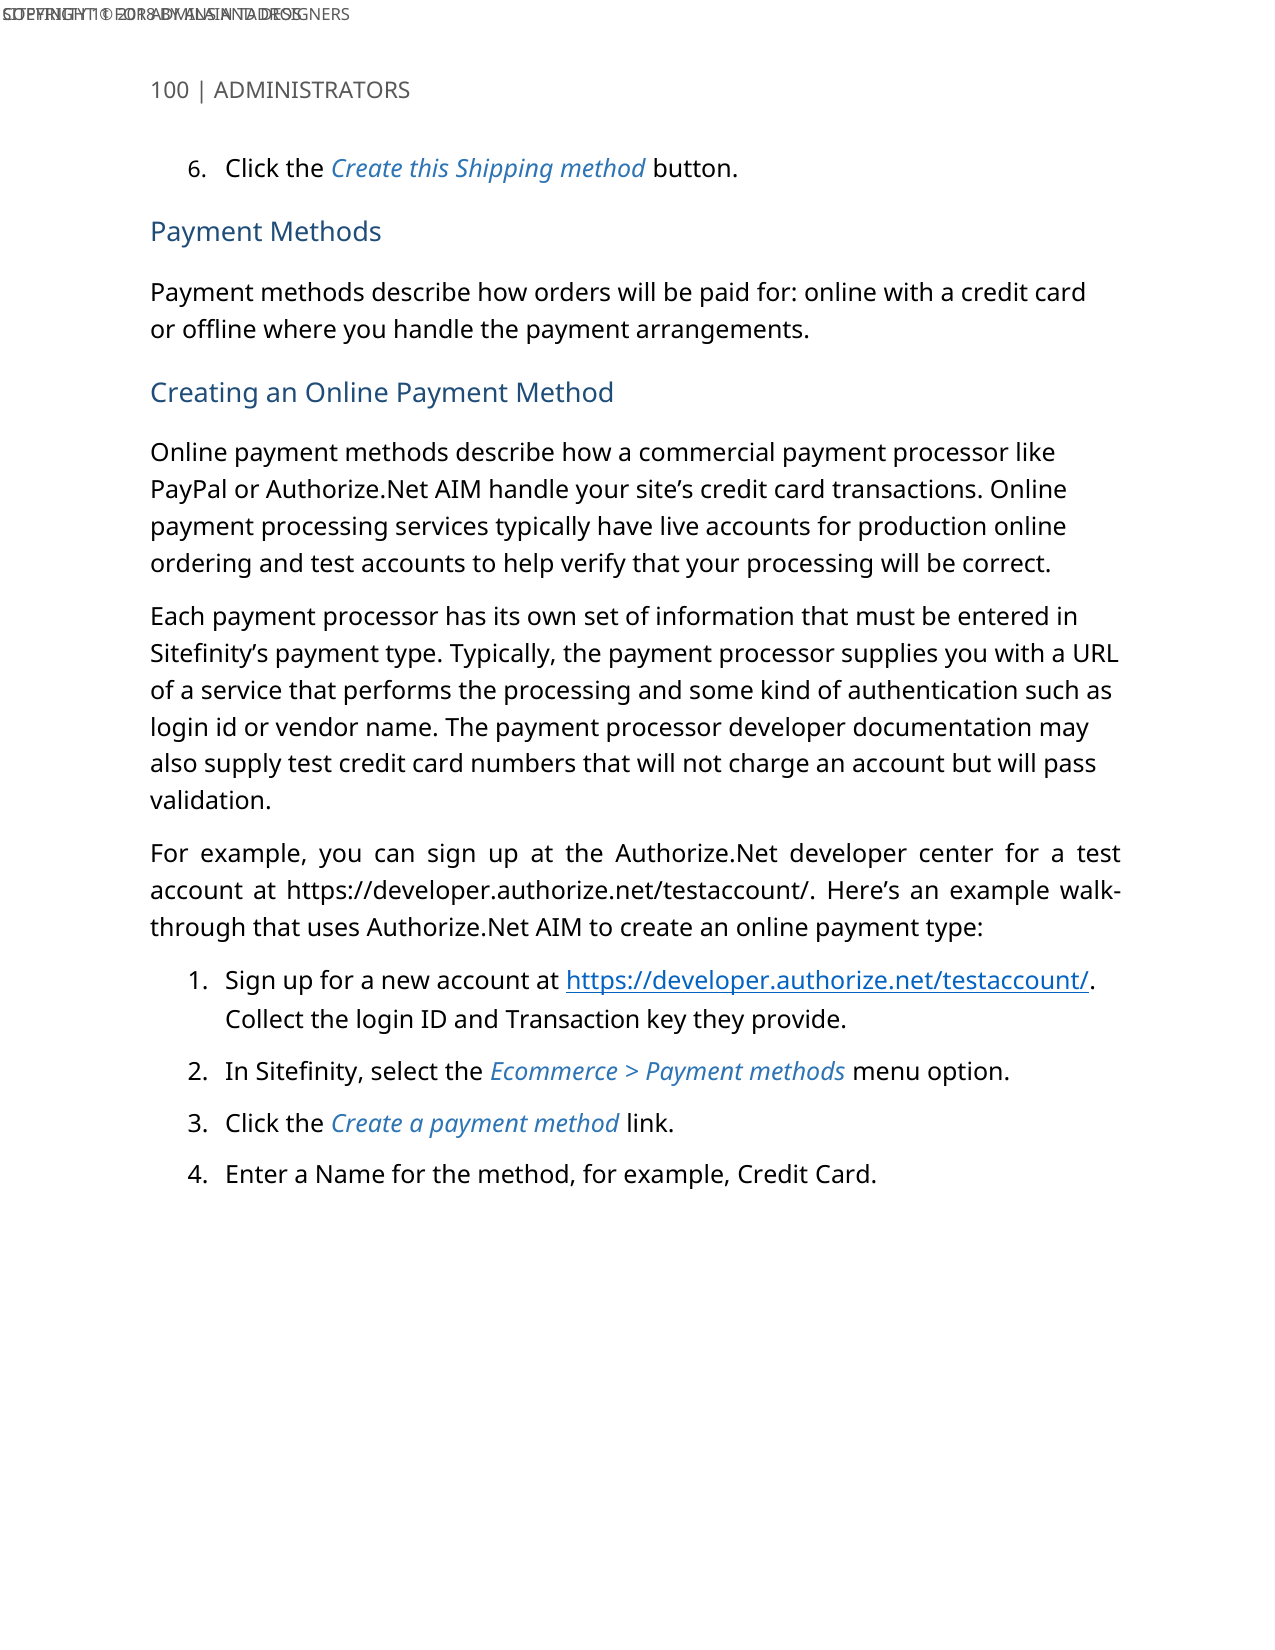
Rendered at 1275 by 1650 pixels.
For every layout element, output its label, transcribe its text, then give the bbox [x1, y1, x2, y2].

text Each payment processor has its own set of information that must be entered in Sitefinity’s payment type. Typically, the payment processor supplies you with a URL of a service that performs the processing and some kind of authentication such as login id or vendor name. The payment processor developer documentation may also supply test credit card numbers that will not charge an account but will pass validation. [150, 599, 1125, 817]
text Creating an Online Payment Method [150, 373, 1275, 410]
text For example, you can sign up at the Authorize.Net developer center for a test account at https://developer.authorize.net/testaccount/. Here’s an example walk-through that uses Authorize.Net AIM to create an online payment type: [150, 836, 1122, 943]
list Click the Create a payment method link. [187, 1105, 1275, 1139]
text Online payment methods describe how a commercial payment processor like PayPal or Authorize.Net AIM handle your site’s credit card transactions. Online payment processing services typically have live accounts for production online ordering and test accounts to help verify that your processing will be correct. [150, 435, 1117, 579]
list Click the Create this Shipping method button. [187, 151, 1275, 185]
text Payment methods describe how orders will be paid for: online with a credit card or offline where you handle the payment arrangements. [150, 275, 1098, 346]
text 100 | ADMINISTRATORS [150, 74, 1275, 106]
list Sign up for a new account at https://developer.authorize.net/testaccount/. Collect the login ID and Transaction key they provide. [187, 963, 1124, 1036]
list In Sitefinity, select the Ecommerce > Payment methods menu option. [187, 1054, 1275, 1088]
text Payment Methods [150, 213, 1275, 250]
list Enter a Name for the method, for example, Credit Card. [187, 1157, 1275, 1191]
